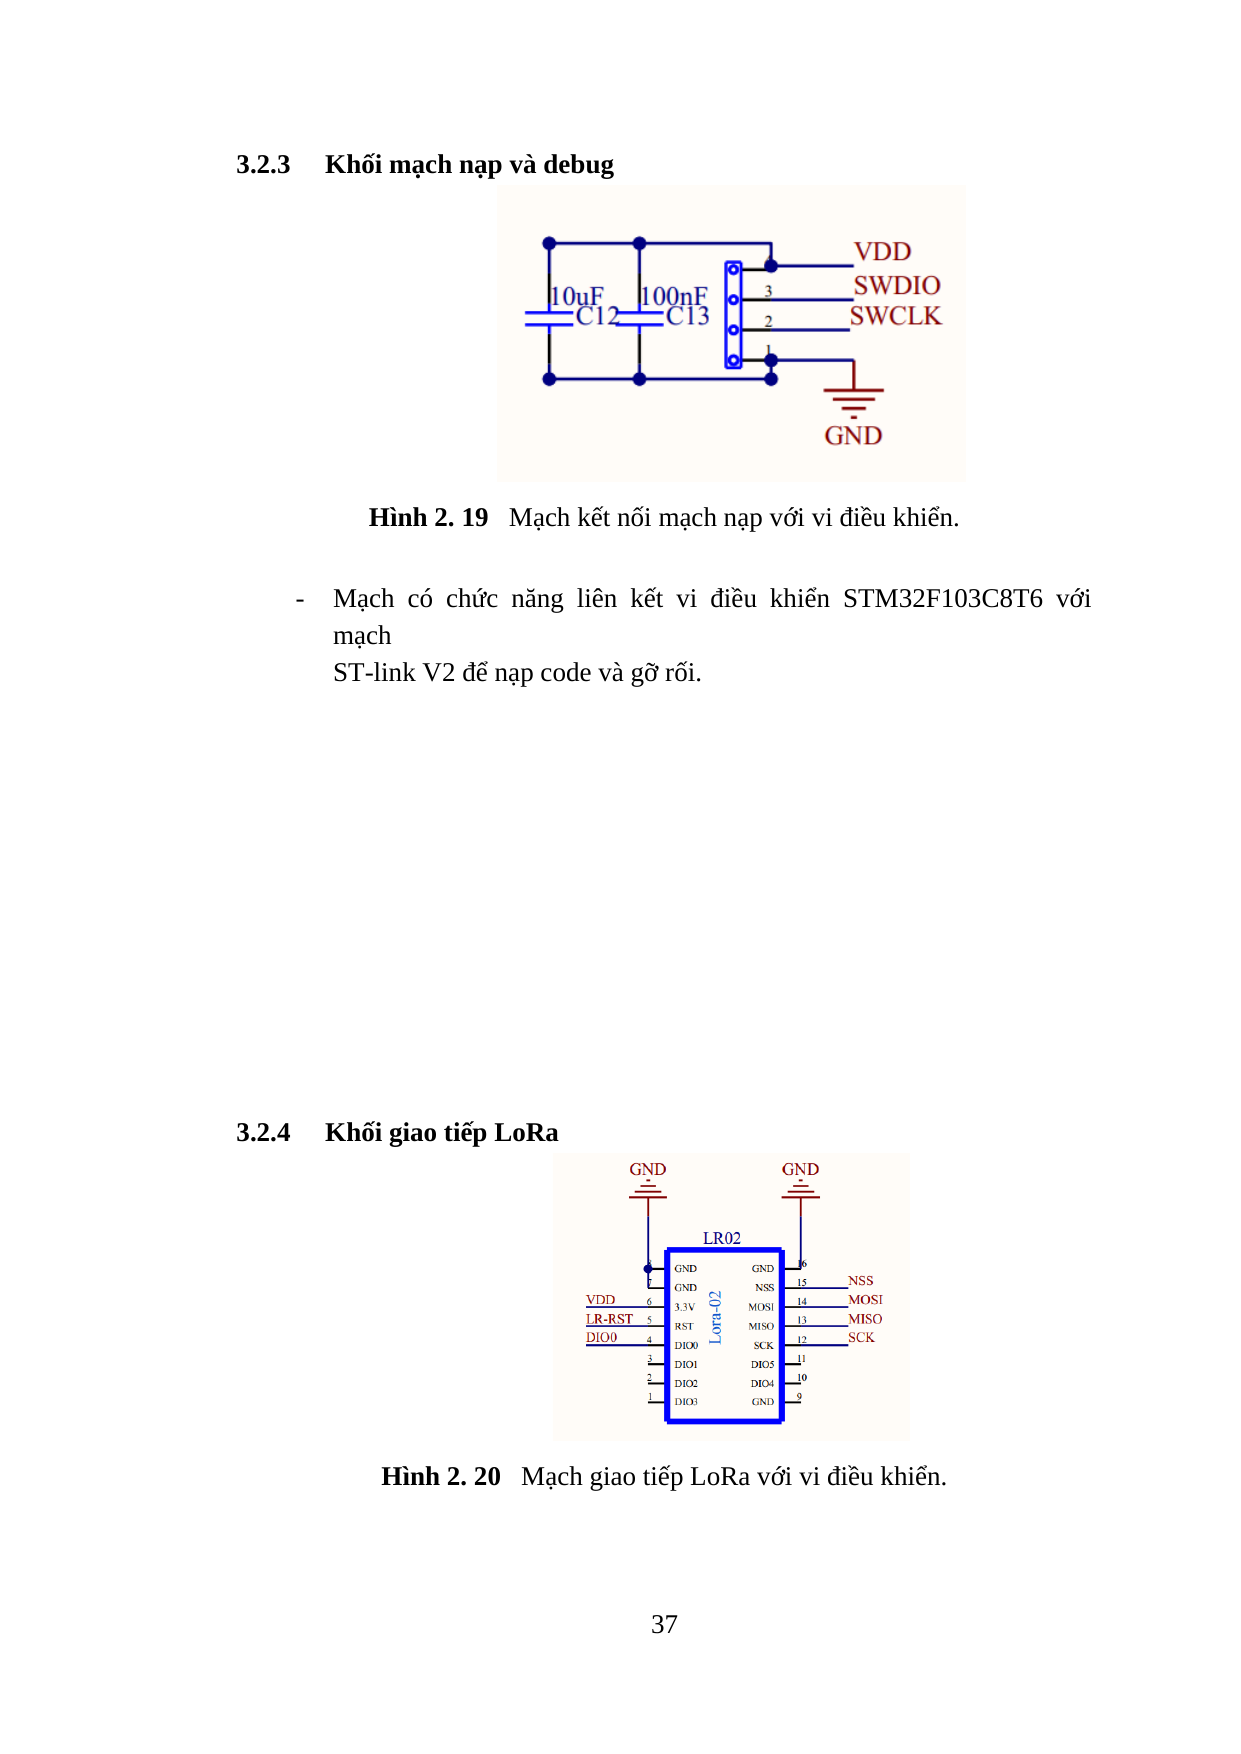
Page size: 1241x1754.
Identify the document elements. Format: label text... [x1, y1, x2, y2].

text Khối giao tiếp LoRa [236, 1116, 1092, 1147]
picture [497, 185, 966, 482]
picture [552, 1153, 910, 1441]
list Mạch có chức năng liên kết vi điều khiển STM32F103C8T6 với mạch [295, 582, 1092, 650]
text Khối mạch nạp và debug [236, 148, 1092, 179]
list ST-link V2 để nạp code và gỡ rối. [333, 656, 1092, 687]
